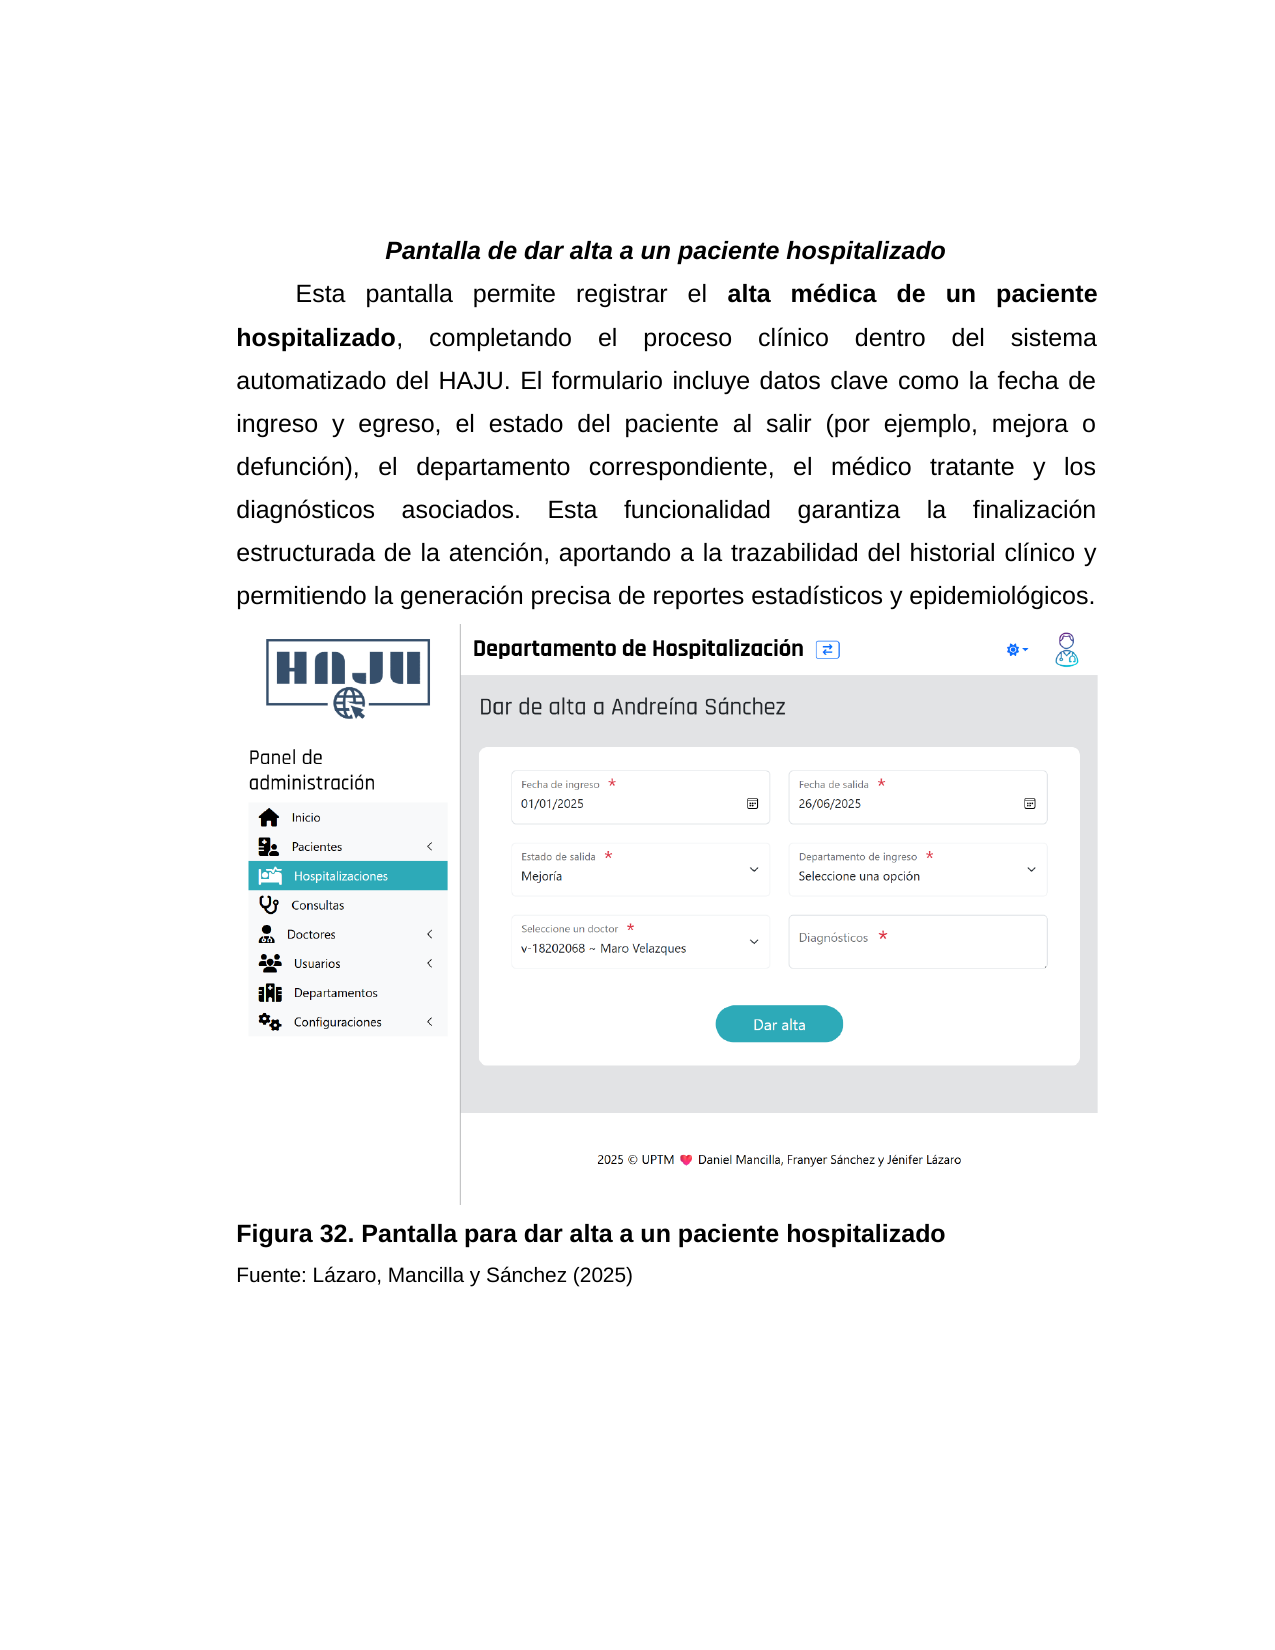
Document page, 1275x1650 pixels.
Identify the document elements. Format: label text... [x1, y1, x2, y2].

picture [236, 624, 1098, 1205]
text Fuente: Lázaro, Mancilla y Sánchez (2025) [236, 1262, 1098, 1286]
text Figura 32. Pantalla para dar alta a un paciente hospitalizado [236, 1219, 1098, 1248]
text Esta pantalla permite registrar el alta médica de un paciente hospitalizado, completando el proceso clínico dentro del sistema automatizado del HAJU. El formulario incluye datos clave como la fecha de ingreso y egreso, el estado del paciente al salir (por ejemplo, mejora o defunción), el departamento correspondiente, el médico tratante y los diagnósticos asociados. Esta funcionalidad garantiza la finalización estructurada de la atención, aportando a la trazabilidad del historial clínico y permitiendo la generación precisa de reportes estadísticos y epidemiológicos. [236, 279, 1098, 610]
subtitle Pantalla de dar alta a un paciente hospitalizado [236, 236, 1098, 265]
